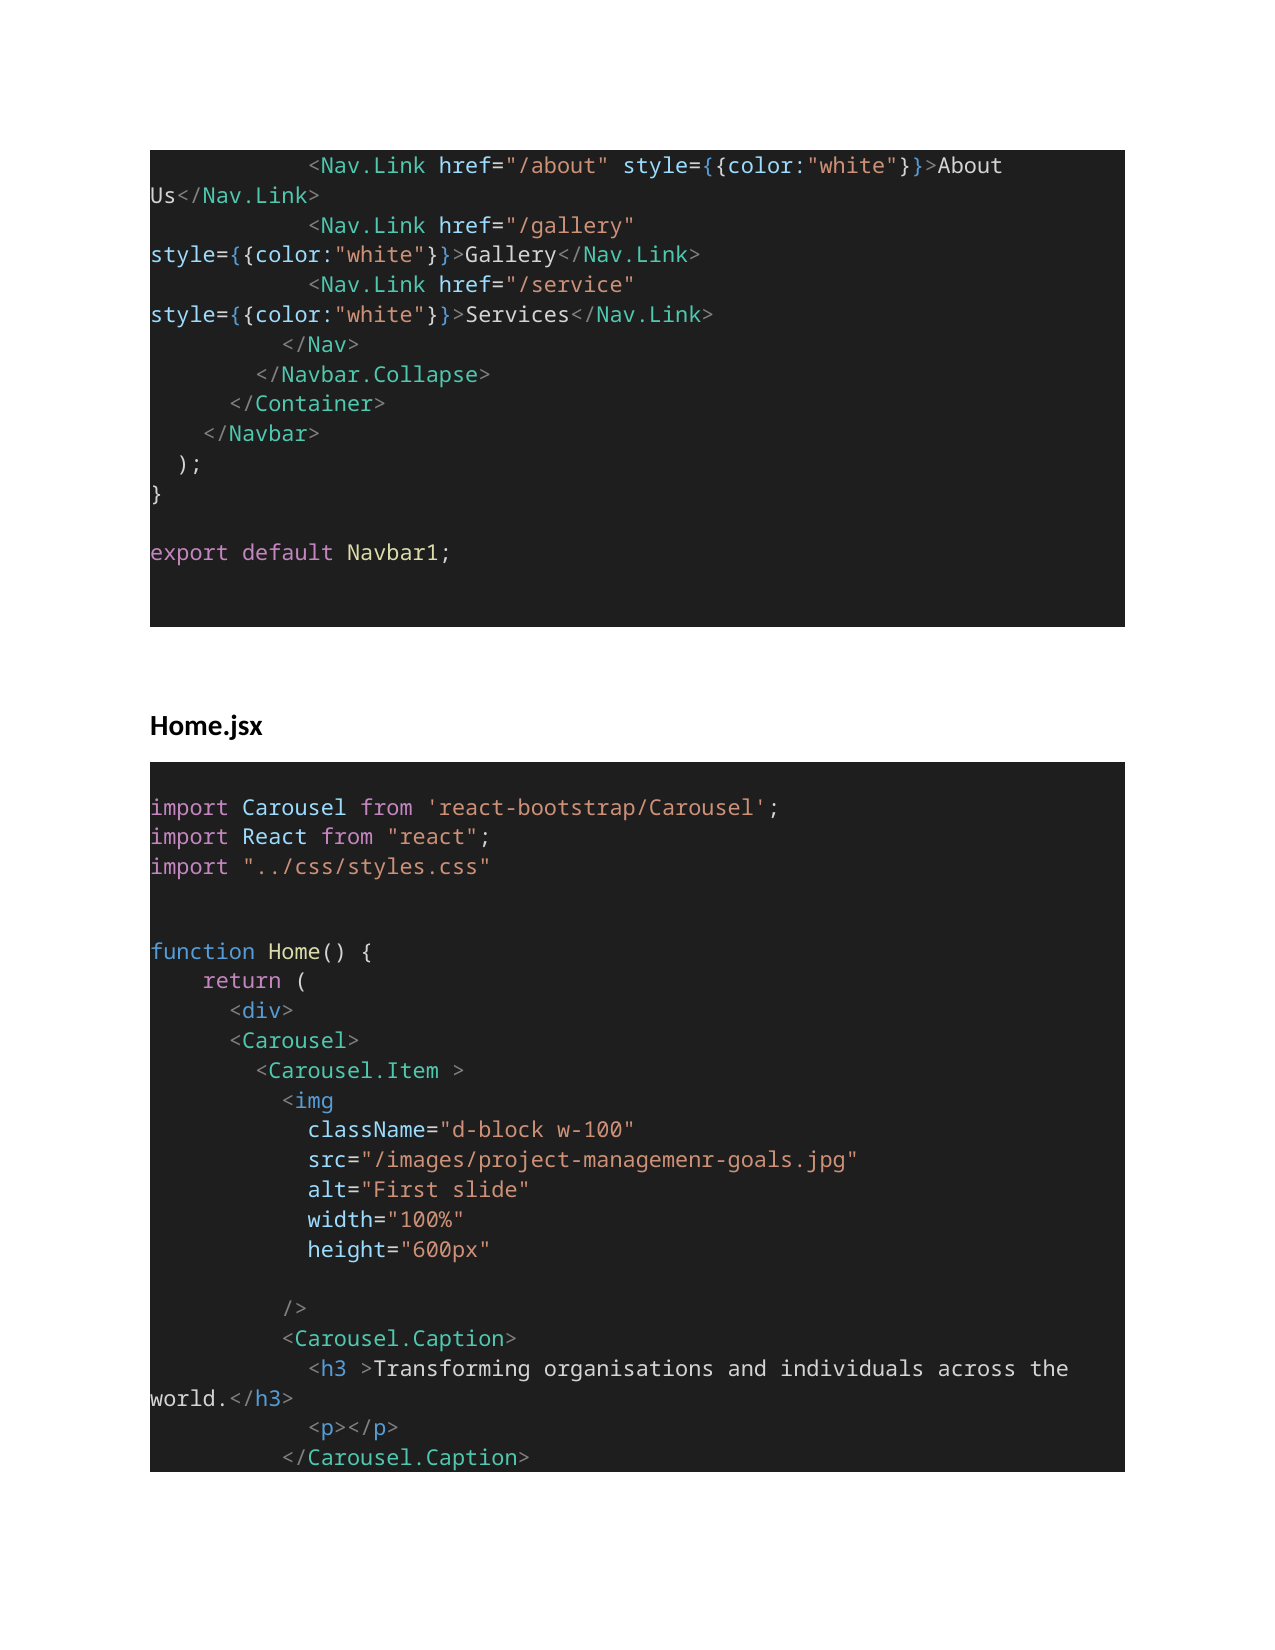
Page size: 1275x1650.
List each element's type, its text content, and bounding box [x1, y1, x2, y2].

text import Carousel from 'react-bootstrap/Carousel'; [150, 792, 1125, 821]
text return ( [150, 966, 1125, 995]
text <p></p> [150, 1412, 1125, 1442]
text </Carousel.Caption> [150, 1442, 1125, 1472]
text </Container> [150, 388, 1125, 418]
text className="d-block w-100" [150, 1114, 1125, 1144]
text </Nav> [150, 329, 1125, 358]
text src="/images/project-managemenr-goals.jpg" [150, 1144, 1125, 1174]
text alt="First slide" [150, 1174, 1125, 1204]
text /> [150, 1293, 1125, 1323]
text import "../css/styles.css" [150, 851, 1125, 881]
text height="600px" [150, 1234, 1125, 1263]
text </Navbar> [150, 418, 1125, 448]
text <Carousel.Item > [150, 1055, 1125, 1085]
text import React from "react"; [150, 821, 1125, 851]
text </Navbar.Collapse> [150, 358, 1125, 388]
text export default Navbar1; [150, 537, 1125, 567]
text <div> [150, 995, 1125, 1025]
text <Nav.Link href="/gallery" style={{color:"white"}}>Gallery</Nav.Link> [150, 209, 1125, 269]
text <Carousel.Caption> [150, 1323, 1125, 1353]
text <Carousel> [150, 1025, 1125, 1055]
text <h3 >Transforming organisations and individuals across the world.</h3> [150, 1353, 1125, 1412]
text <img [150, 1085, 1125, 1114]
text ); [150, 448, 1125, 478]
text <Nav.Link href="/service" style={{color:"white"}}>Services</Nav.Link> [150, 269, 1125, 329]
text function Home() { [150, 936, 1125, 966]
text Home.jsx [150, 707, 1125, 742]
text width="100%" [150, 1204, 1125, 1234]
text <Nav.Link href="/about" style={{color:"white"}}>About Us</Nav.Link> [150, 150, 1125, 209]
text } [150, 478, 1125, 507]
